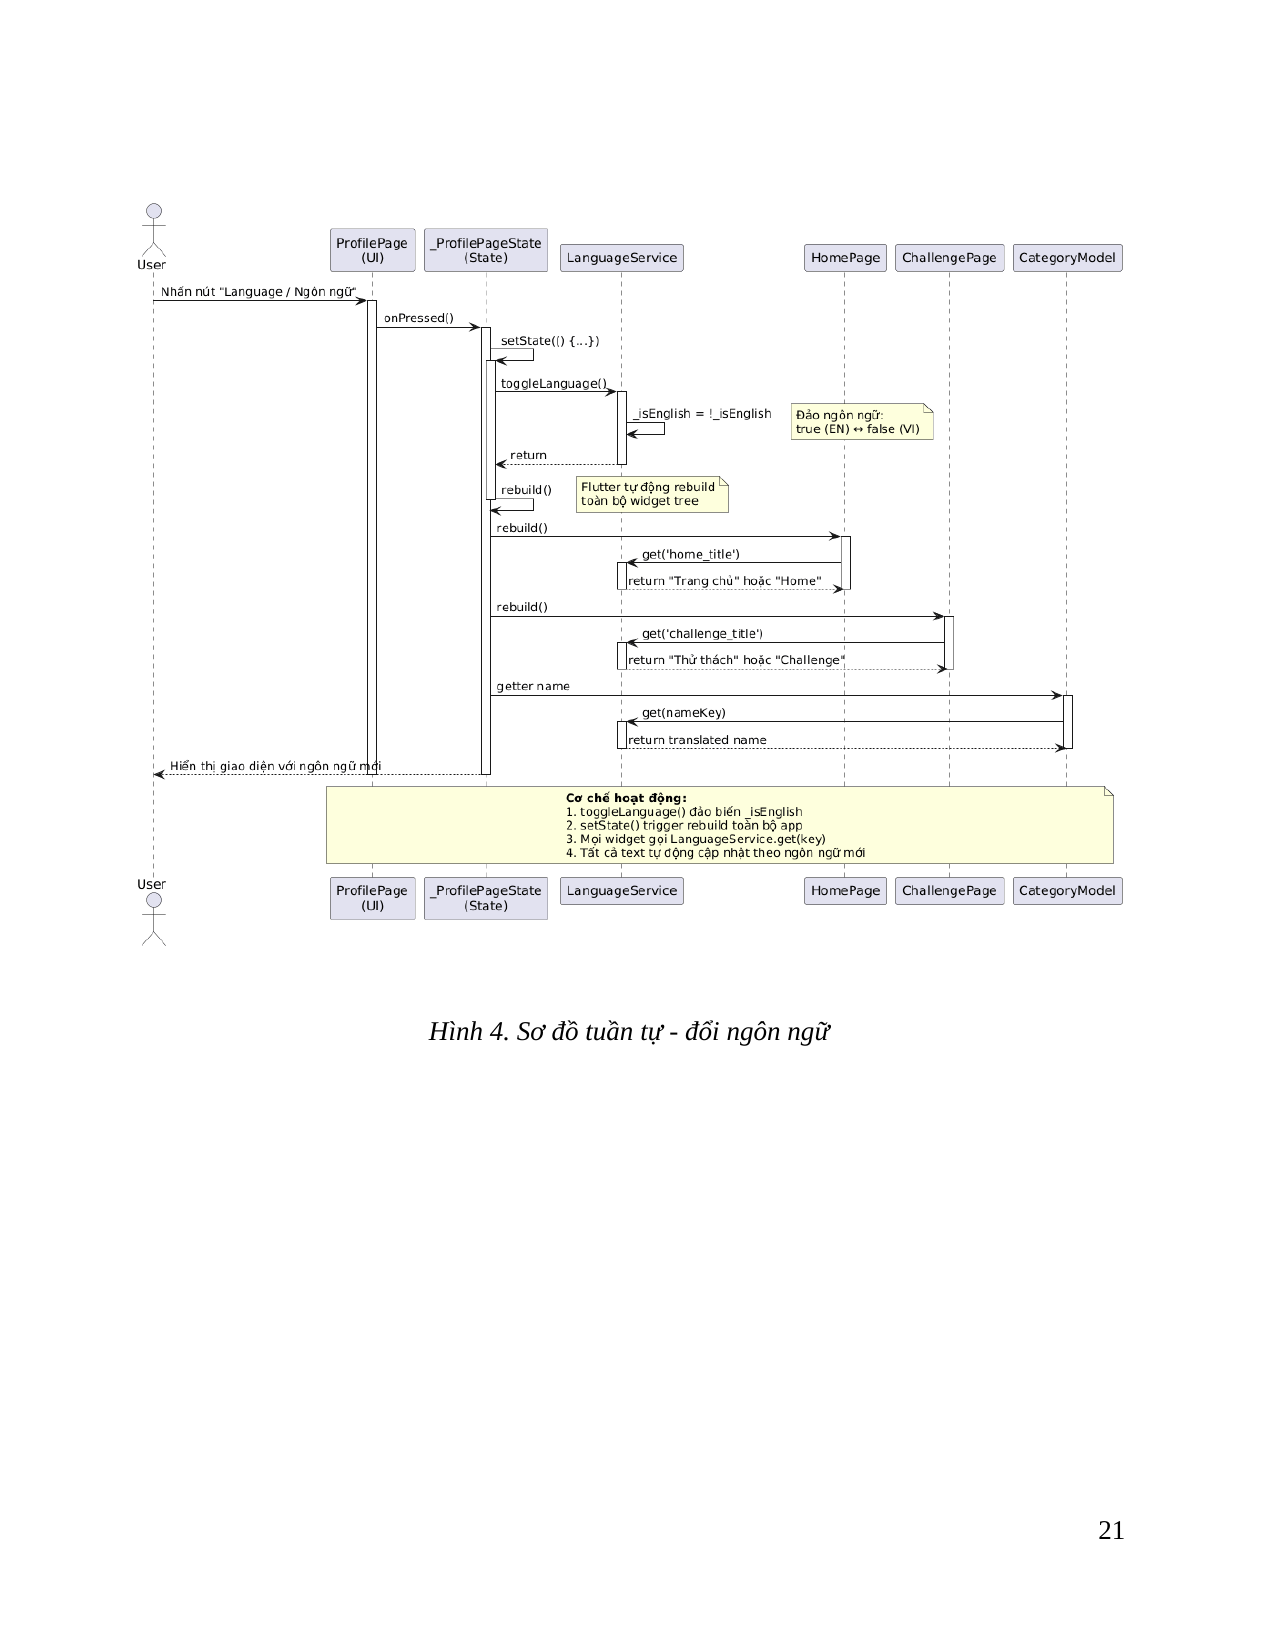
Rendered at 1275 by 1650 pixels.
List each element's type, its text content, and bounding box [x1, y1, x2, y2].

text Hình 4. Sơ đồ tuần tự - đổi ngôn ngữ [133, 1015, 1125, 1046]
picture [132, 198, 1125, 950]
